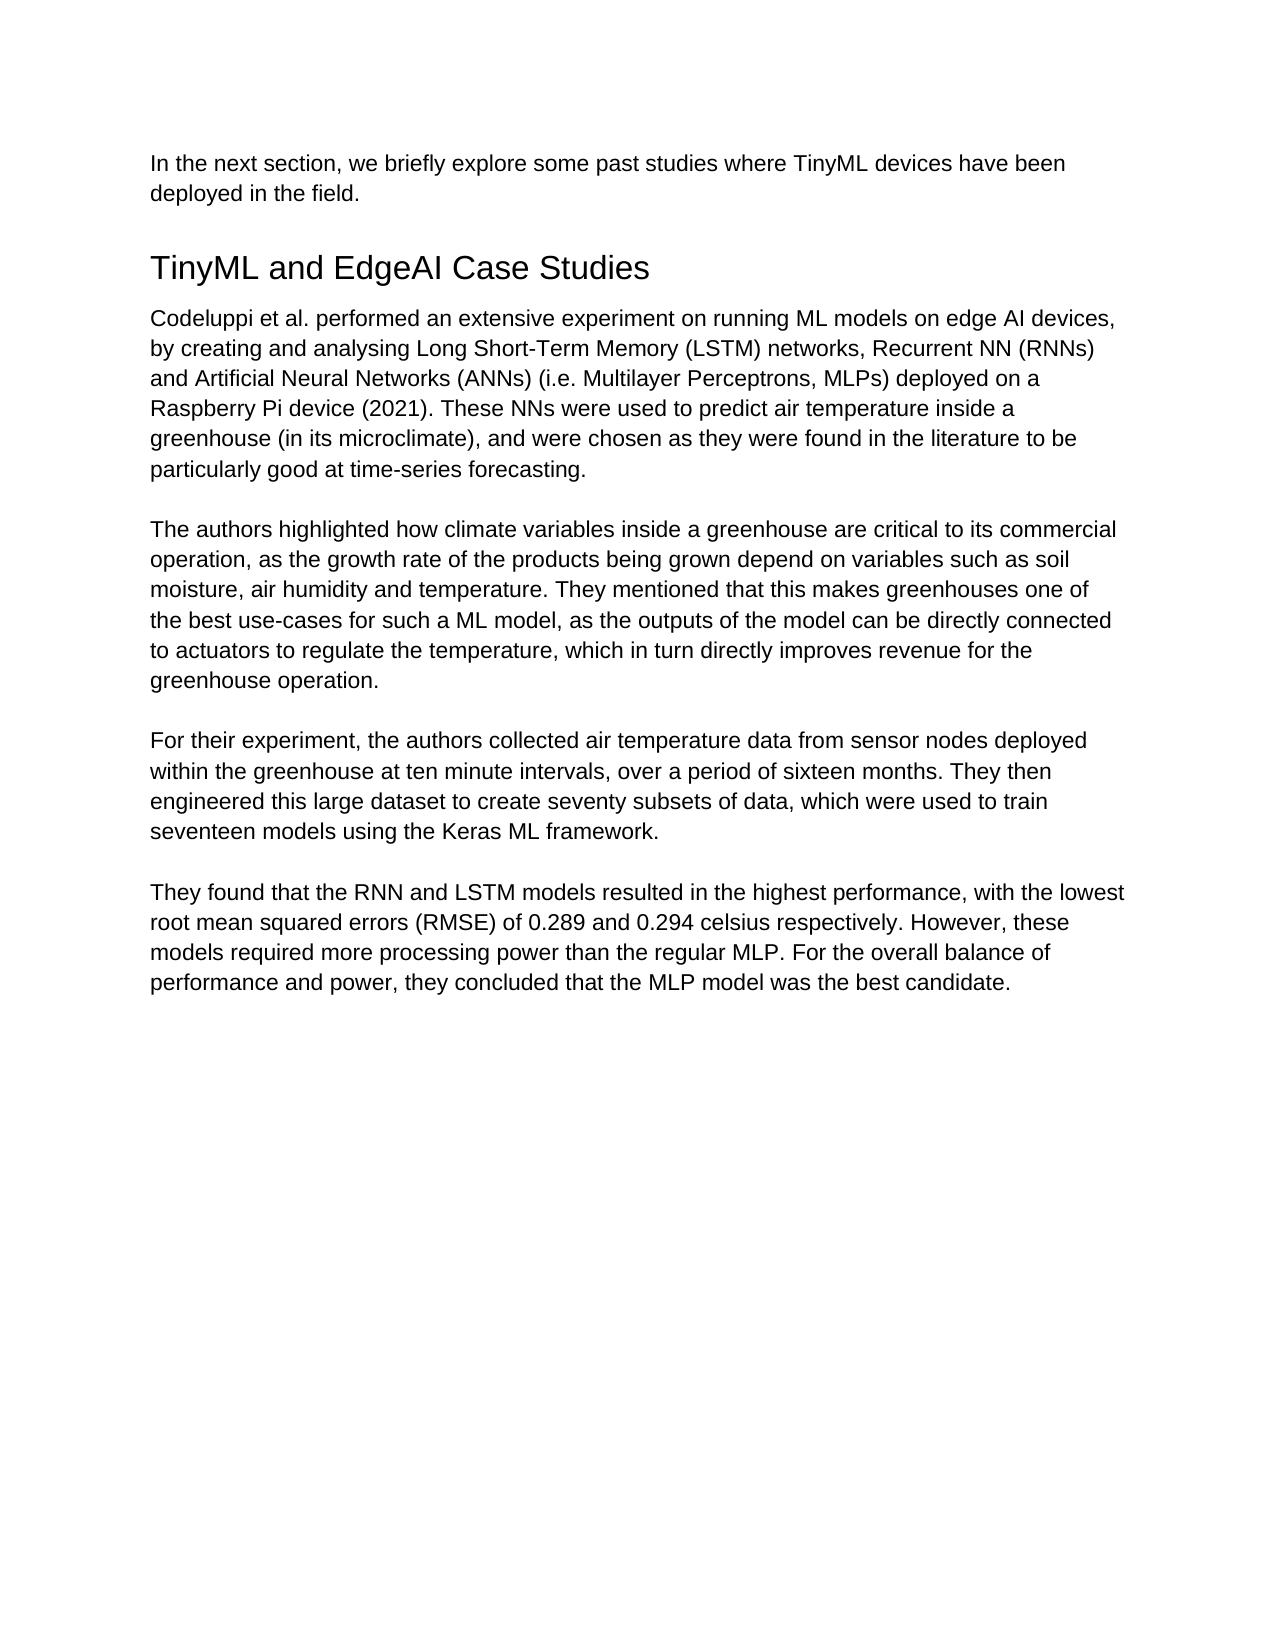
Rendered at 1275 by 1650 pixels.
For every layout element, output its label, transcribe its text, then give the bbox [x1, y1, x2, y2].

text They found that the RNN and LSTM models resulted in the highest performance, with the lowest root mean squared errors (RMSE) of 0.289 and 0.294 celsius respectively. However, these models required more processing power than the regular MLP. For the overall balance of performance and power, they concluded that the MLP model was the best candidate. [150, 878, 1125, 996]
text For their experiment, the authors collected air temperature data from sensor nodes deployed within the greenhouse at ten minute intervals, over a period of sixteen months. They then engineered this large dataset to create seventy subsets of data, which were used to train seventeen models using the Keras ML framework. [150, 727, 1125, 844]
text In the next section, we briefly explore some past studies where TinyML devices have been deployed in the field. [150, 150, 1125, 207]
subtitle TinyML and EdgeAI Case Studies [150, 248, 1125, 286]
text The authors highlighted how climate variables inside a greenhouse are critical to its commercial operation, as the growth rate of the products being grown depend on variables such as soil moisture, air humidity and temperature. They mentioned that this makes greenhouses one of the best use-cases for such a ML model, as the outputs of the model can be directly connected to actuators to regulate the temperature, which in turn directly improves revenue for the greenhouse operation. [150, 516, 1125, 693]
text Codeluppi et al. performed an extensive experiment on running ML models on edge AI devices, by creating and analysing Long Short-Term Memory (LSTM) networks, Recurrent NN (RNNs) and Artificial Neural Networks (ANNs) (i.e. Multilayer Perceptrons, MLPs) deployed on a Raspberry Pi device (2021). These NNs were used to predict air temperature inside a greenhouse (in its microclimate), and were chosen as they were found in the literature to be particularly good at time-series forecasting. [150, 304, 1125, 482]
